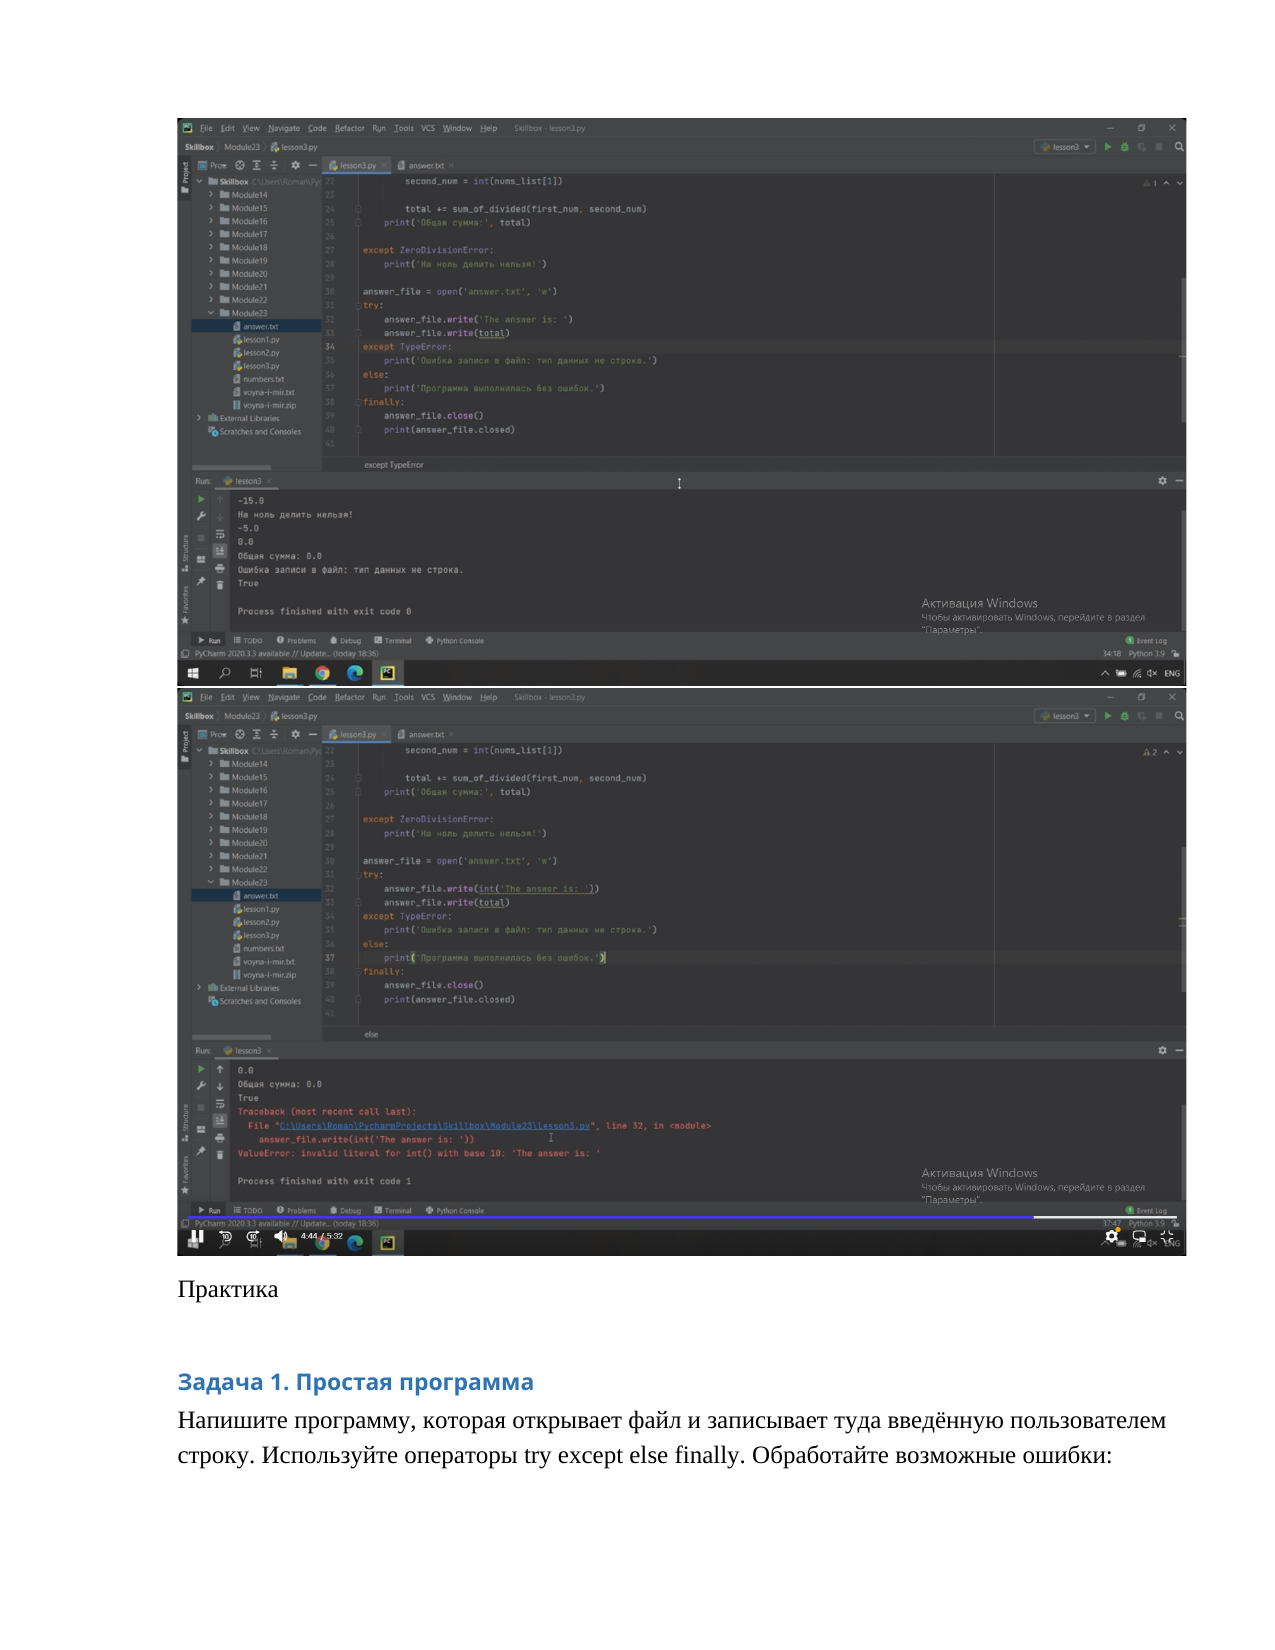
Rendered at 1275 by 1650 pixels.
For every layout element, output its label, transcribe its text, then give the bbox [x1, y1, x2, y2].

subtitle Задача 1. Простая программа [177, 1332, 1186, 1397]
picture [177, 688, 1187, 1256]
subtitle Практика [177, 1274, 1186, 1303]
text Напишите программу, которая открывает файл и записывает туда введённую пользователем строку. Используйте операторы try except else finally. Обработайте возможные ошибки: [177, 1400, 1186, 1469]
picture [177, 118, 1187, 686]
